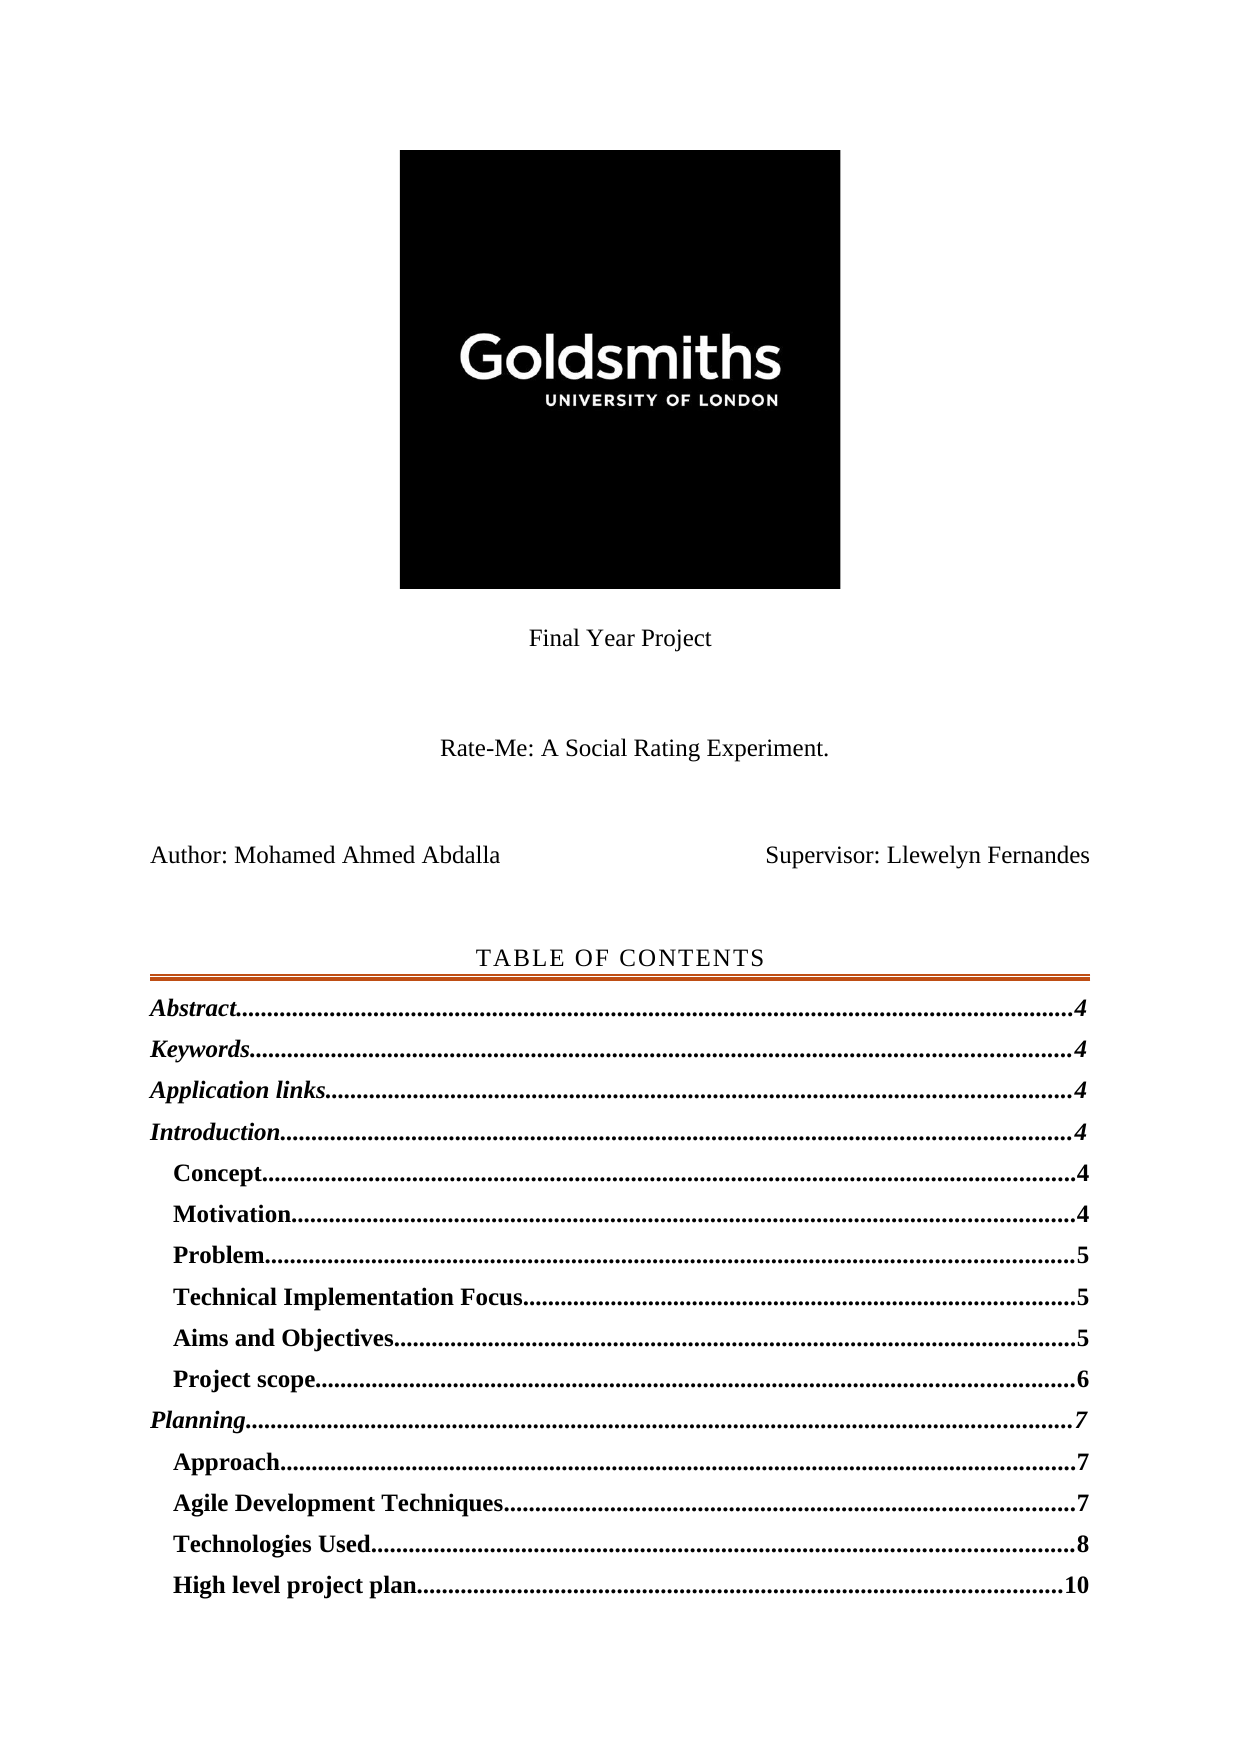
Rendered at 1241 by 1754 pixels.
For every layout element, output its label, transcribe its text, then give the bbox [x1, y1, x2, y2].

text Rate-Me: A Social Rating Experiment. [179, 733, 1090, 761]
text Final Year Project [150, 623, 1090, 652]
text Author: Mohamed Ahmed Abdalla Supervisor: Llewelyn Fernandes [150, 840, 1090, 868]
picture [399, 150, 841, 589]
